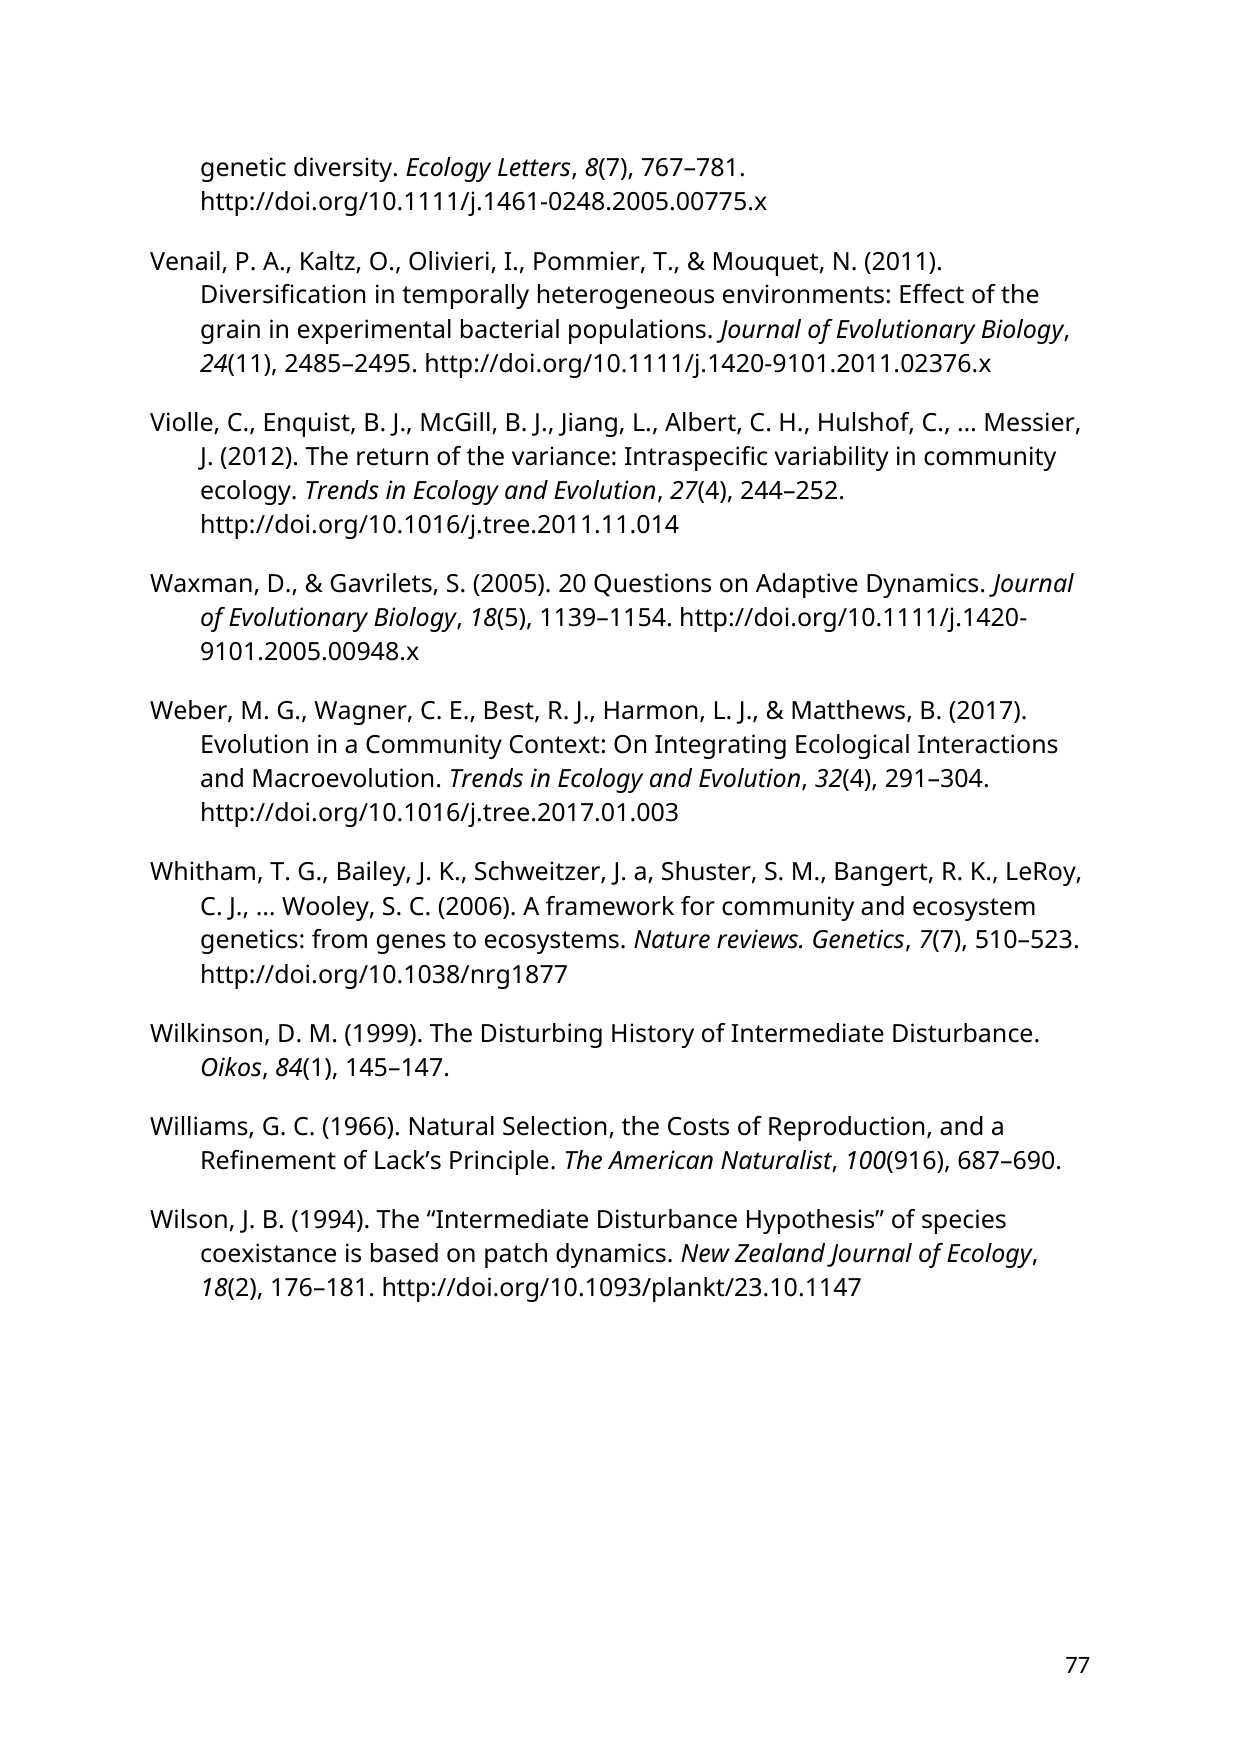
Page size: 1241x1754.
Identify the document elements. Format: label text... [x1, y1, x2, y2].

text Weber, M. G., Wagner, C. E., Best, R. J., Harmon, L. J., & Matthews, B. (2017). Evolution in a Community Context: On Integrating Ecological Interactions and Macroevolution. Trends in Ecology and Evolution, 32(4), 291–304. http://doi.org/10.1016/j.tree.2017.01.003 [150, 693, 1090, 829]
text Wilson, J. B. (1994). The “Intermediate Disturbance Hypothesis” of species coexistance is based on patch dynamics. New Zealand Journal of Ecology, 18(2), 176–181. http://doi.org/10.1093/plankt/23.10.1147 [150, 1202, 1090, 1304]
text Violle, C., Enquist, B. J., McGill, B. J., Jiang, L., Albert, C. H., Hulshof, C., … Messier, J. (2012). The return of the variance: Intraspecific variability in community ecology. Trends in Ecology and Evolution, 27(4), 244–252. http://doi.org/10.1016/j.tree.2011.11.014 [150, 404, 1090, 541]
text Waxman, D., & Gavrilets, S. (2005). 20 Questions on Adaptive Dynamics. Journal of Evolutionary Biology, 18(5), 1139–1154. http://doi.org/10.1111/j.1420-9101.2005.00948.x [150, 566, 1090, 668]
text Venail, P. A., Kaltz, O., Olivieri, I., Pommier, T., & Mouquet, N. (2011). Diversification in temporally heterogeneous environments: Effect of the grain in experimental bacterial populations. Journal of Evolutionary Biology, 24(11), 2485–2495. http://doi.org/10.1111/j.1420-9101.2011.02376.x [150, 243, 1090, 379]
text Wilkinson, D. M. (1999). The Disturbing History of Intermediate Disturbance. Oikos, 84(1), 145–147. [150, 1015, 1090, 1083]
text Williams, G. C. (1966). Natural Selection, the Costs of Reproduction, and a Refinement of Lack’s Principle. The American Naturalist, 100(916), 687–690. [150, 1108, 1090, 1177]
text Whitham, T. G., Bailey, J. K., Schweitzer, J. a, Shuster, S. M., Bangert, R. K., LeRoy, C. J., … Wooley, S. C. (2006). A framework for community and ecosystem genetics: from genes to ecosystems. Nature reviews. Genetics, 7(7), 510–523. http://doi.org/10.1038/nrg1877 [150, 854, 1090, 990]
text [150, 150, 1090, 218]
